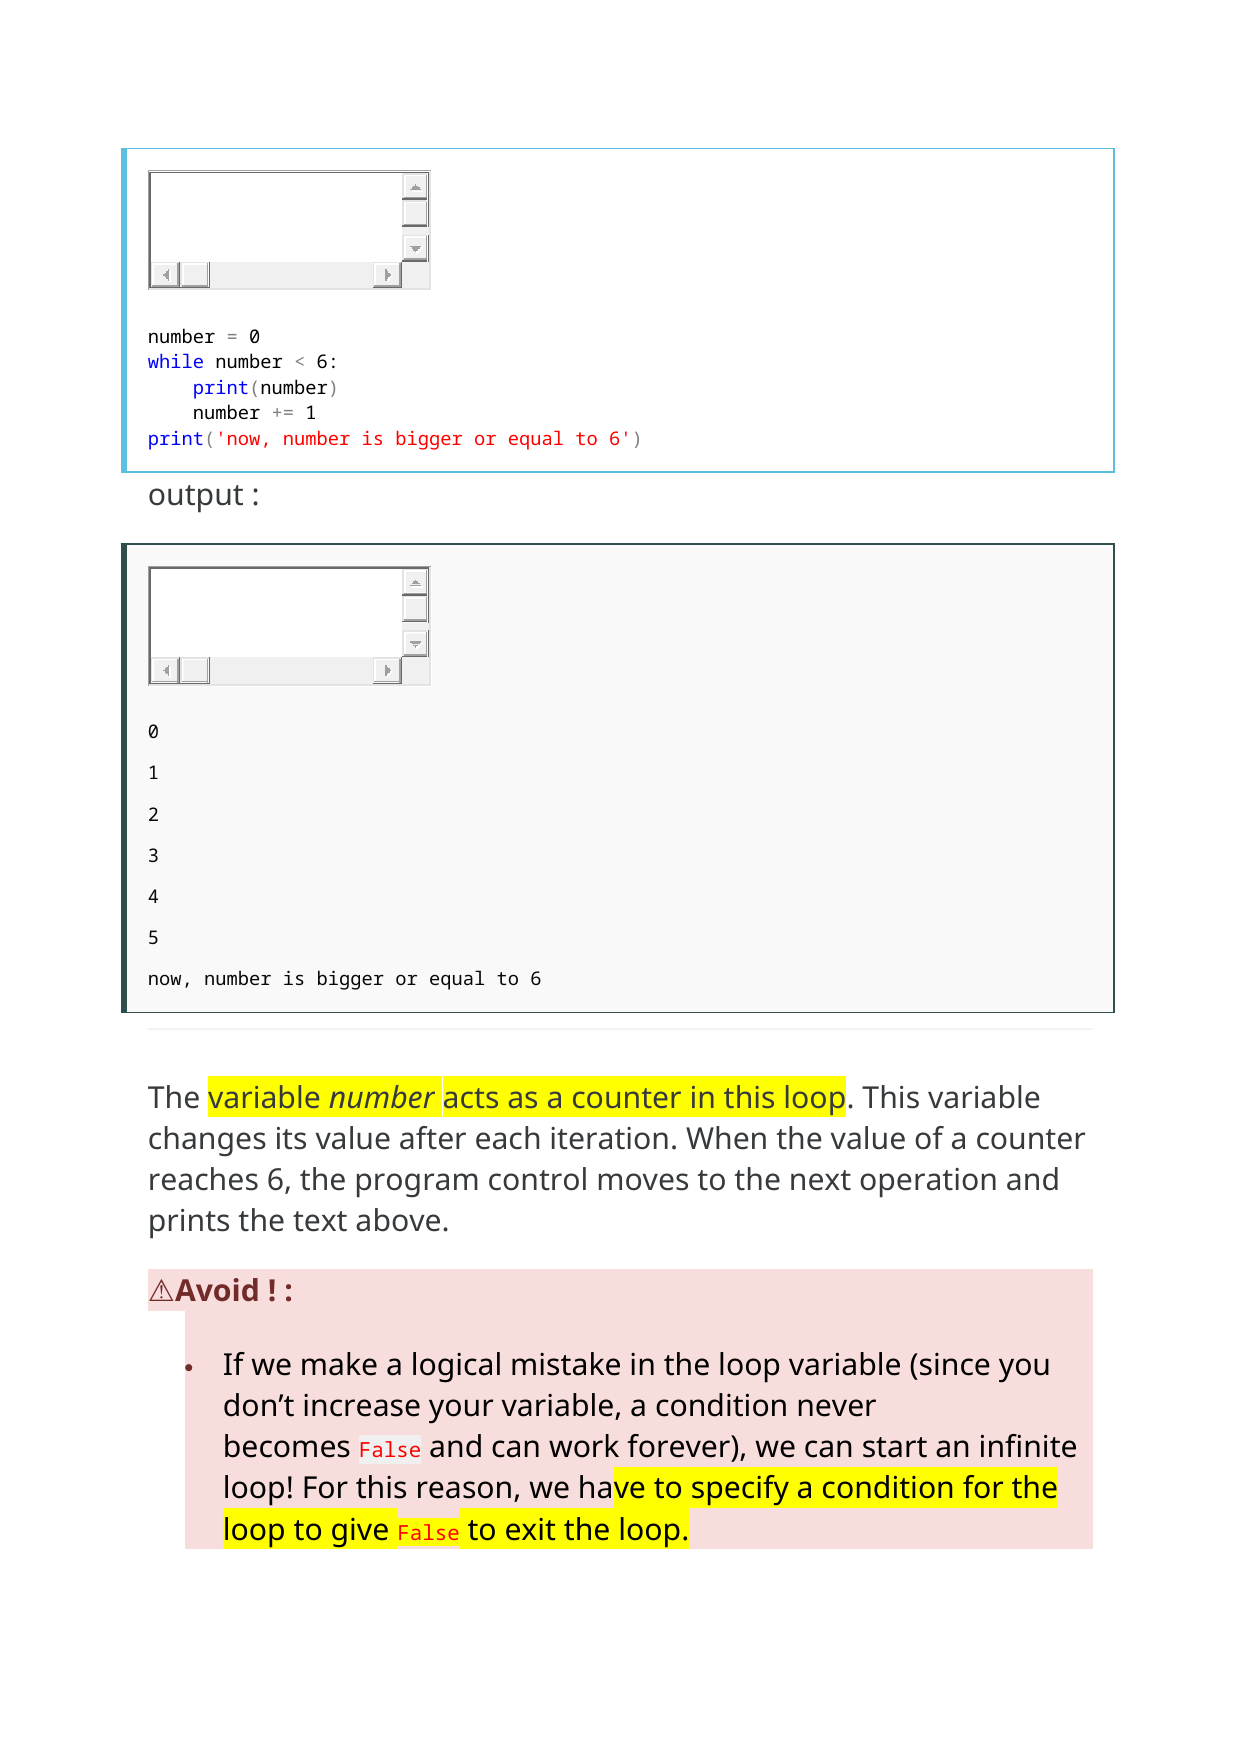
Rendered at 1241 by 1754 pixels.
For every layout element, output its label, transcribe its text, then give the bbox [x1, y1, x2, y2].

text 3 [127, 819, 1113, 861]
text ⚠️Avoid ! : [148, 1269, 1093, 1311]
text output : [148, 473, 1093, 514]
text 2 [127, 778, 1113, 819]
text 5 [127, 902, 1113, 943]
text print(number) [148, 374, 1093, 399]
list If we make a logical mistake in the loop variable (since you don’t increase your variable, a condition never becomes False and can work forever), we can start an infinite loop! For this reason, we have to specify a condition for the loop to give False to exit the loop. [185, 1343, 1093, 1549]
text while number < 6: [148, 348, 1093, 374]
text now, number is bigger or equal to 6 [127, 943, 1113, 1012]
text number = 0 [127, 301, 1113, 348]
text The variable number acts as a counter in this loop. This variable changes its value after each iteration. When the value of a counter reaches 6, the program control moves to the next operation and prints the text above. [148, 1076, 1093, 1240]
text 0 [127, 696, 1113, 737]
text 1 [127, 737, 1113, 778]
text 4 [127, 861, 1113, 902]
text print('now, number is bigger or equal to 6') [127, 403, 1113, 471]
